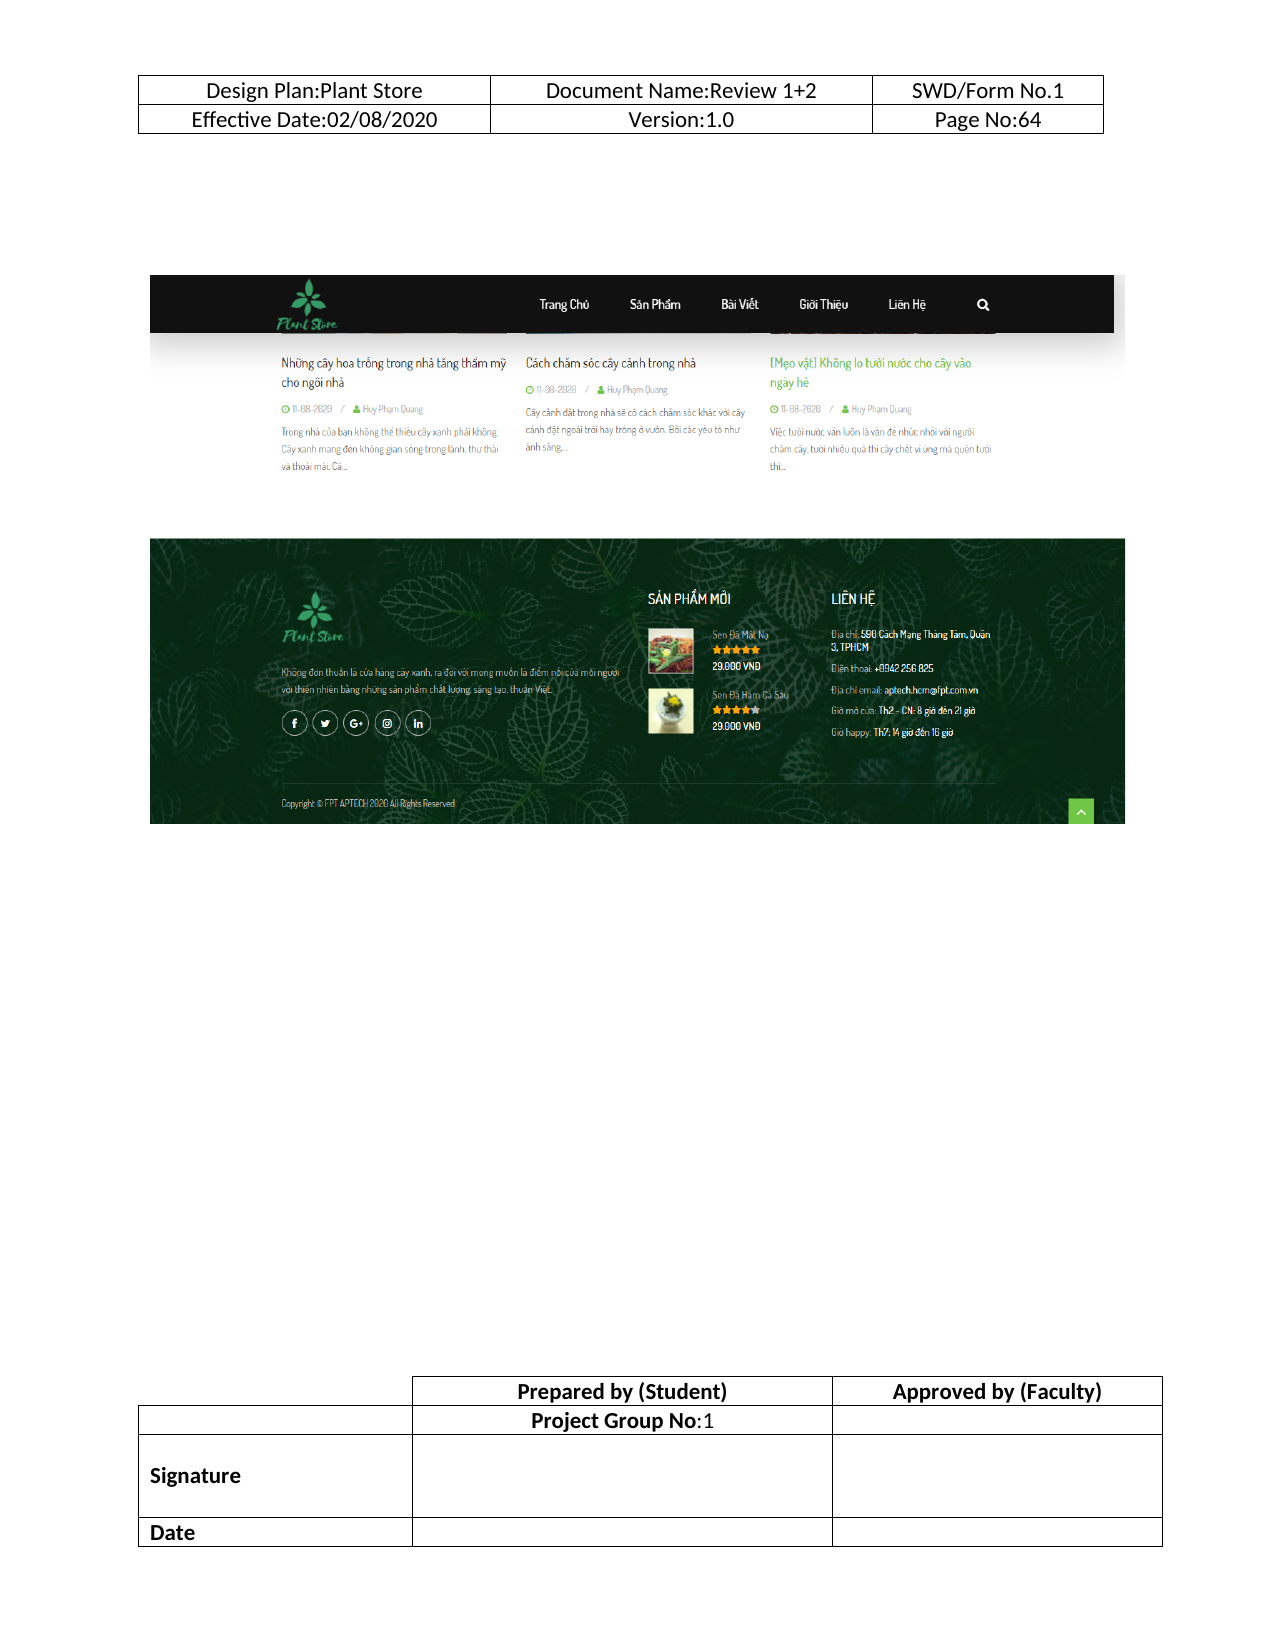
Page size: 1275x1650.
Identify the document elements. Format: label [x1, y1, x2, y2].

picture [150, 275, 1125, 824]
